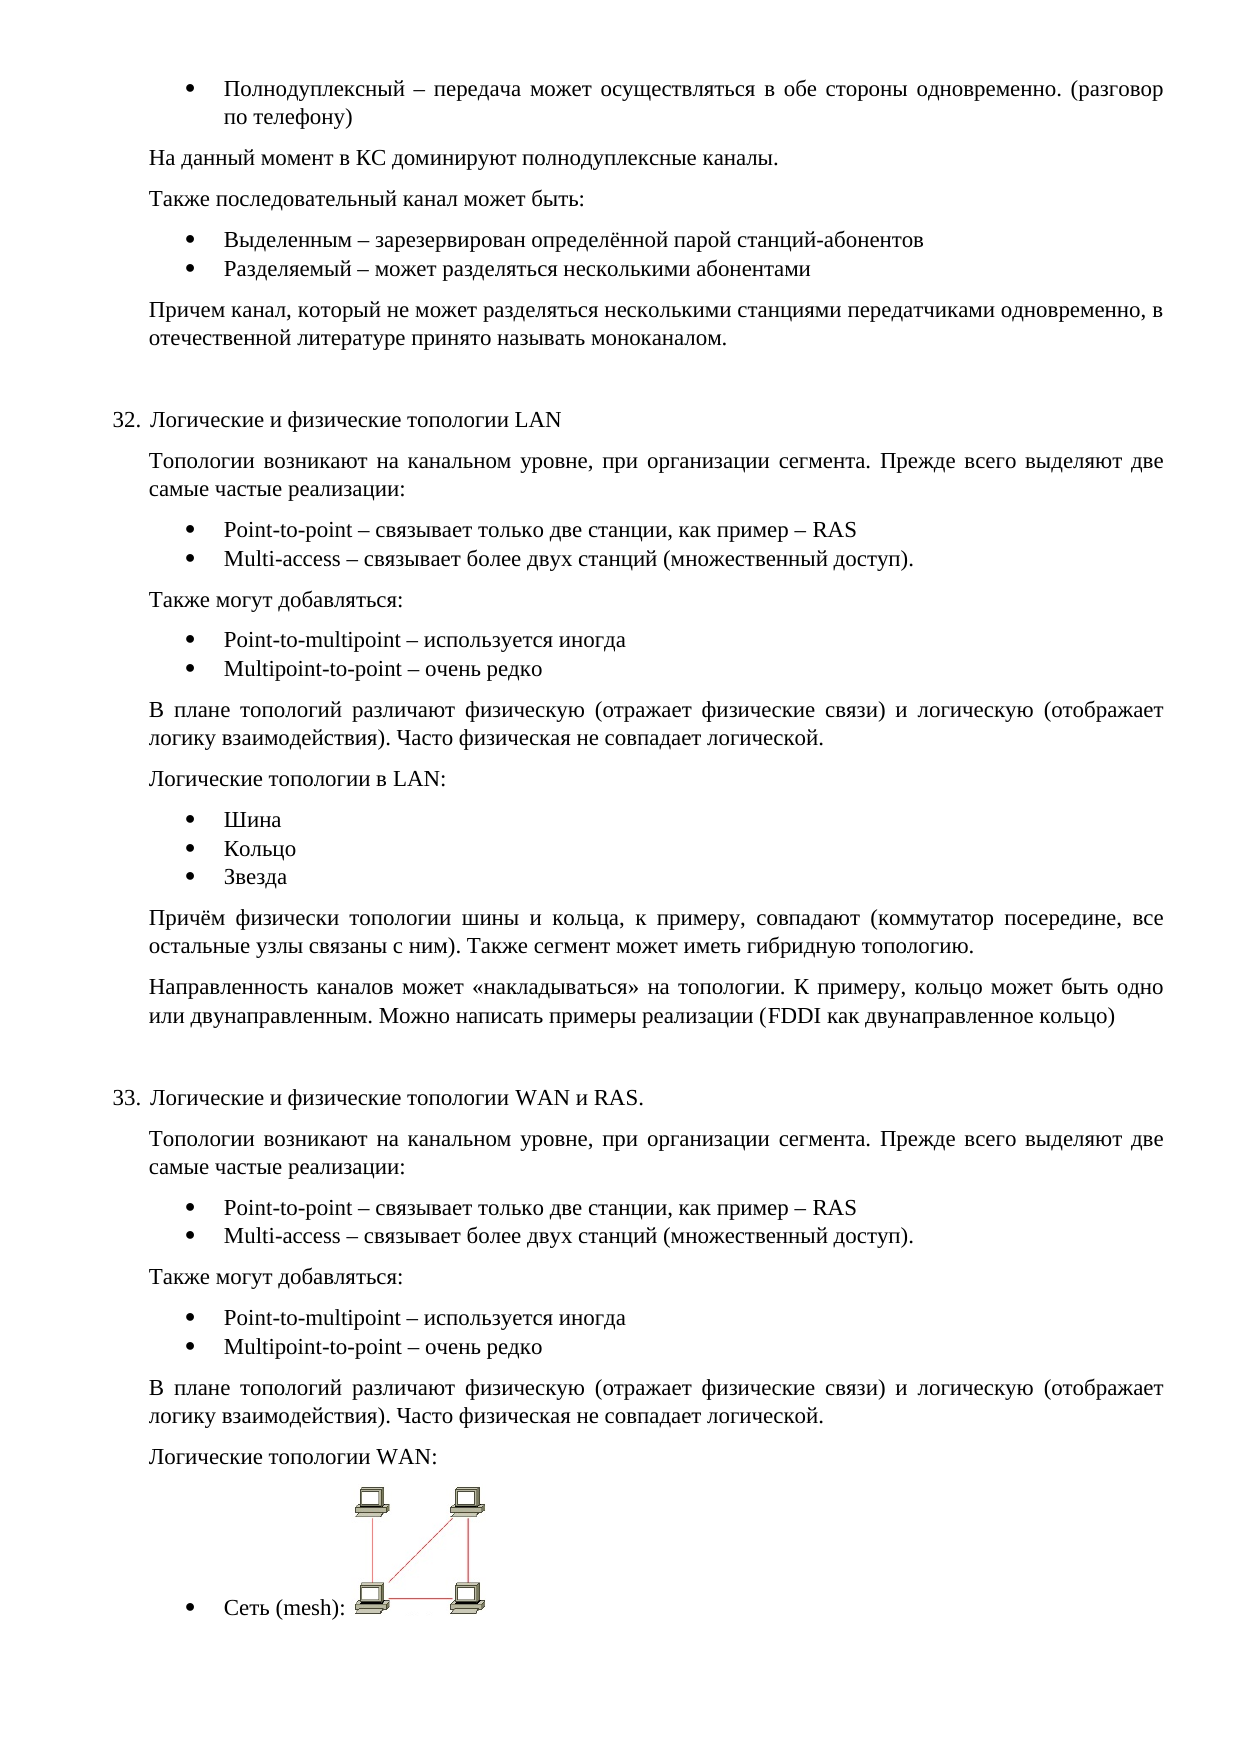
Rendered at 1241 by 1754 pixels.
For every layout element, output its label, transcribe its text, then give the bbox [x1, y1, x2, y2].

text Также последовательный канал может быть: [149, 185, 1165, 212]
list Multipoint-to-point – очень редко [186, 1333, 1165, 1359]
text В плане топологий различают физическую (отражает физические связи) и логическую (отображает логику взаимодействия). Часто физическая не совпадает логической. [149, 1374, 1165, 1428]
text Направленность каналов может «накладываться» на топологии. К примеру, кольцо может быть одно или двунаправленным. Можно написать примеры реализации (FDDI как двунаправленное кольцо) [149, 973, 1165, 1028]
list Point-to-multipoint – используется иногда [186, 627, 1165, 653]
text Логические топологии WAN: [149, 1443, 1165, 1469]
text Причём физически топологии шины и кольца, к примеру, совпадают (коммутатор посередине, все остальные узлы связаны с ним). Также сегмент может иметь гибридную топологию. [149, 904, 1165, 959]
list Полнодуплексный – передача может осуществляться в обе стороны одновременно. (разговор по телефону) [186, 75, 1165, 130]
text Топологии возникают на канальном уровне, при организации сегмента. Прежде всего выделяют две самые частые реализации: [149, 447, 1165, 502]
list Multipoint-to-point – очень редко [186, 655, 1165, 681]
list Кольцо [186, 835, 1165, 861]
text Причем канал, который не может разделяться несколькими станциями передатчиками одновременно, в отечественной литературе принято называть моноканалом. [149, 296, 1165, 350]
list Multi-access – связывает более двух станций (множественный доступ). [186, 1222, 1165, 1249]
list Звезда [186, 863, 1165, 889]
text В плане топологий различают физическую (отражает физические связи) и логическую (отображает логику взаимодействия). Часто физическая не совпадает логической. [149, 696, 1165, 751]
list Выделенным – зарезервирован определённой парой станций-абонентов [186, 226, 1165, 253]
list Сеть (mesh): [186, 1484, 1165, 1621]
text Также могут добавляться: [149, 1263, 1165, 1290]
list Шина [186, 806, 1165, 833]
text Также могут добавляться: [149, 586, 1165, 612]
text Логические топологии в LAN: [149, 765, 1165, 792]
list Point-to-point – связывает только две станции, как пример – RAS [186, 516, 1165, 543]
list Multi-access – связывает более двух станций (множественный доступ). [186, 545, 1165, 571]
list Point-to-multipoint – используется иногда [186, 1304, 1165, 1331]
text Топологии возникают на канальном уровне, при организации сегмента. Прежде всего выделяют две самые частые реализации: [149, 1125, 1165, 1179]
list Разделяемый – может разделяться несколькими абонентами [186, 255, 1165, 281]
text На данный момент в КС доминируют полнодуплексные каналы. [149, 144, 1165, 171]
list Логические и физические топологии WAN и RAS. [112, 1084, 1165, 1110]
list Point-to-point – связывает только две станции, как пример – RAS [186, 1194, 1165, 1220]
list Логические и физические топологии LAN [112, 406, 1165, 432]
picture [351, 1484, 487, 1616]
